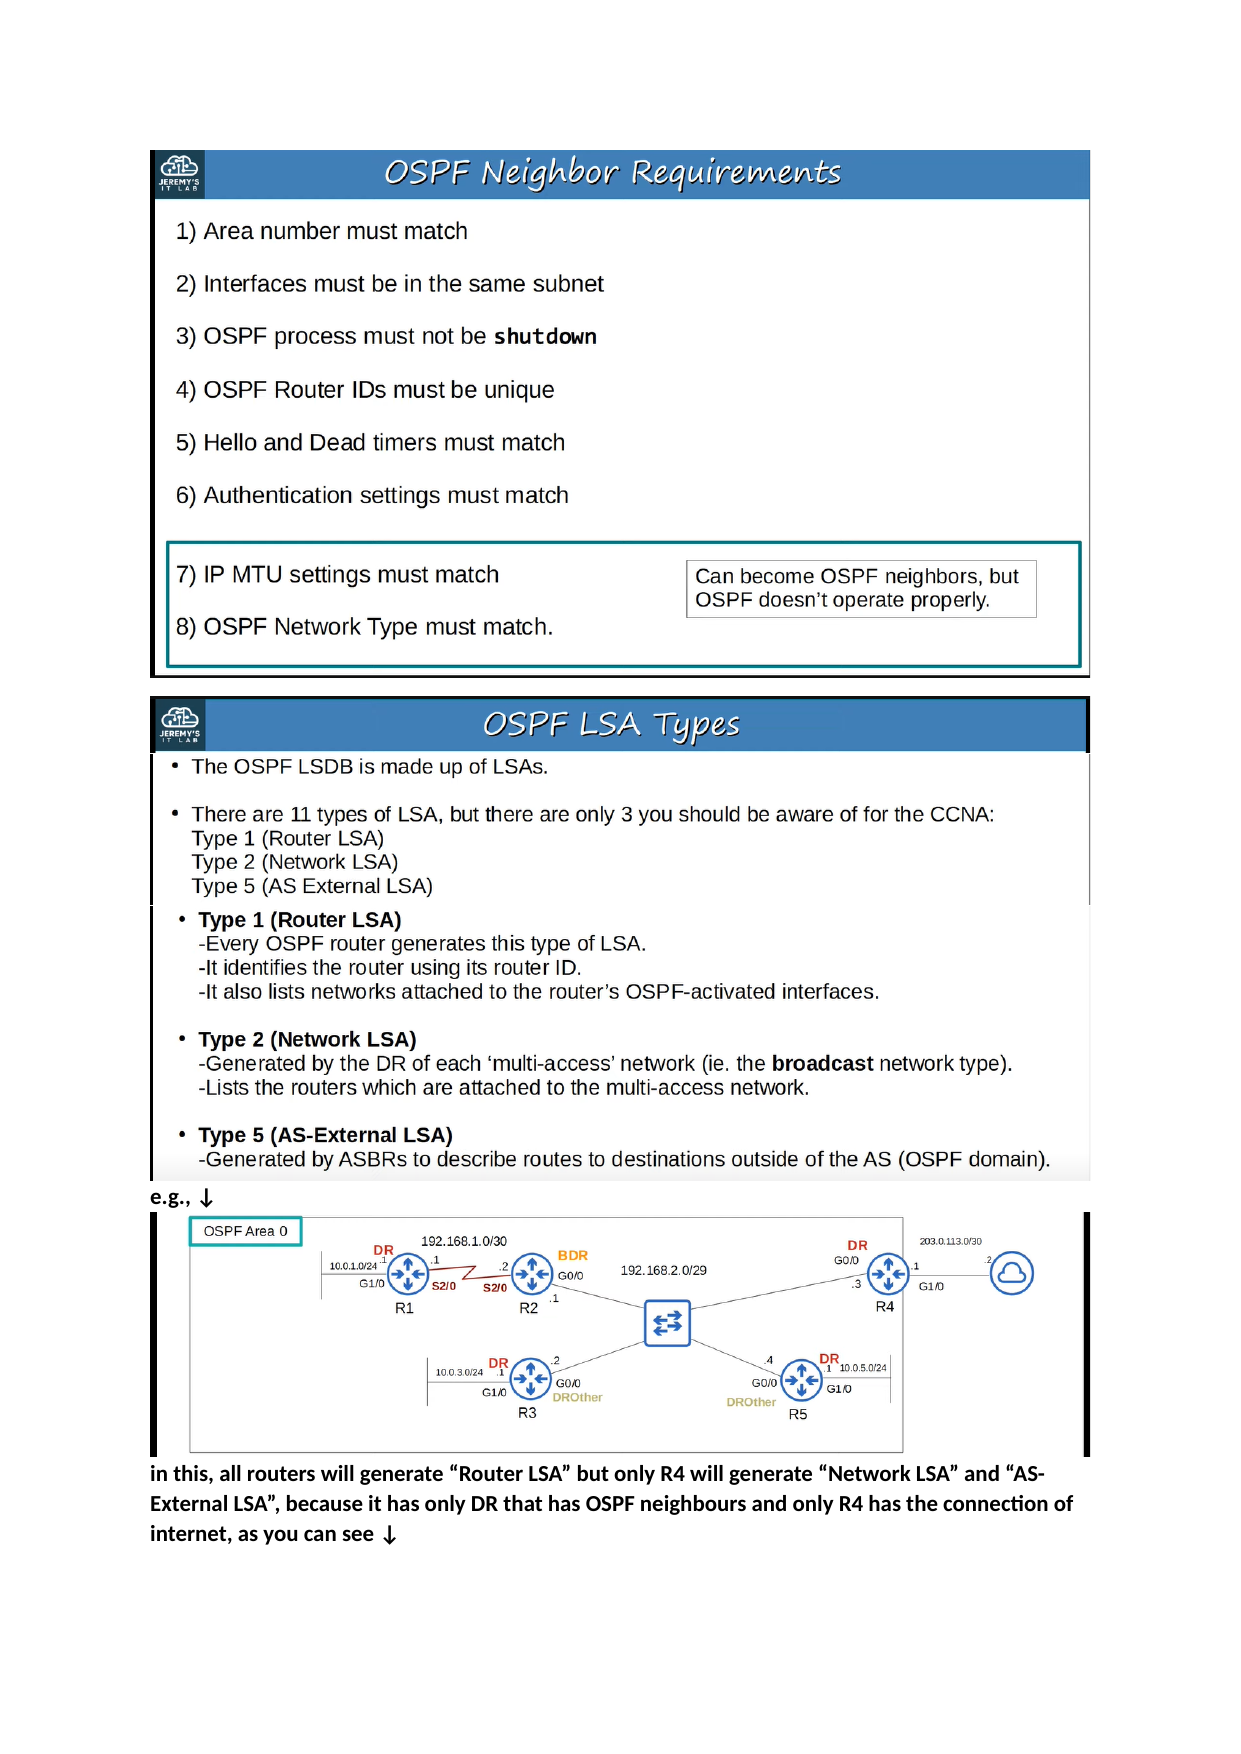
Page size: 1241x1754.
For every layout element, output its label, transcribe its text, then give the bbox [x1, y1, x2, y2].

text e.g., ↓in this, all routers will generate “Router LSA” but only R4 will generate “Network LSA” and “AS-External LSA”, because it has only DR that has OSPF neighbours and only R4 has the connection of internet, as you can see ↓ [150, 1457, 1090, 1547]
picture [150, 754, 1091, 905]
picture [150, 1212, 1091, 1457]
picture [150, 150, 1091, 678]
picture [150, 696, 1091, 753]
text e.g., ↓in this, all routers will generate “Router LSA” but only R4 will generate “Network LSA” and “AS-External LSA”, because it has only DR that has OSPF neighbours and only R4 has the connection of internet, as you can see ↓ [150, 1181, 1090, 1212]
picture [150, 906, 1091, 1181]
